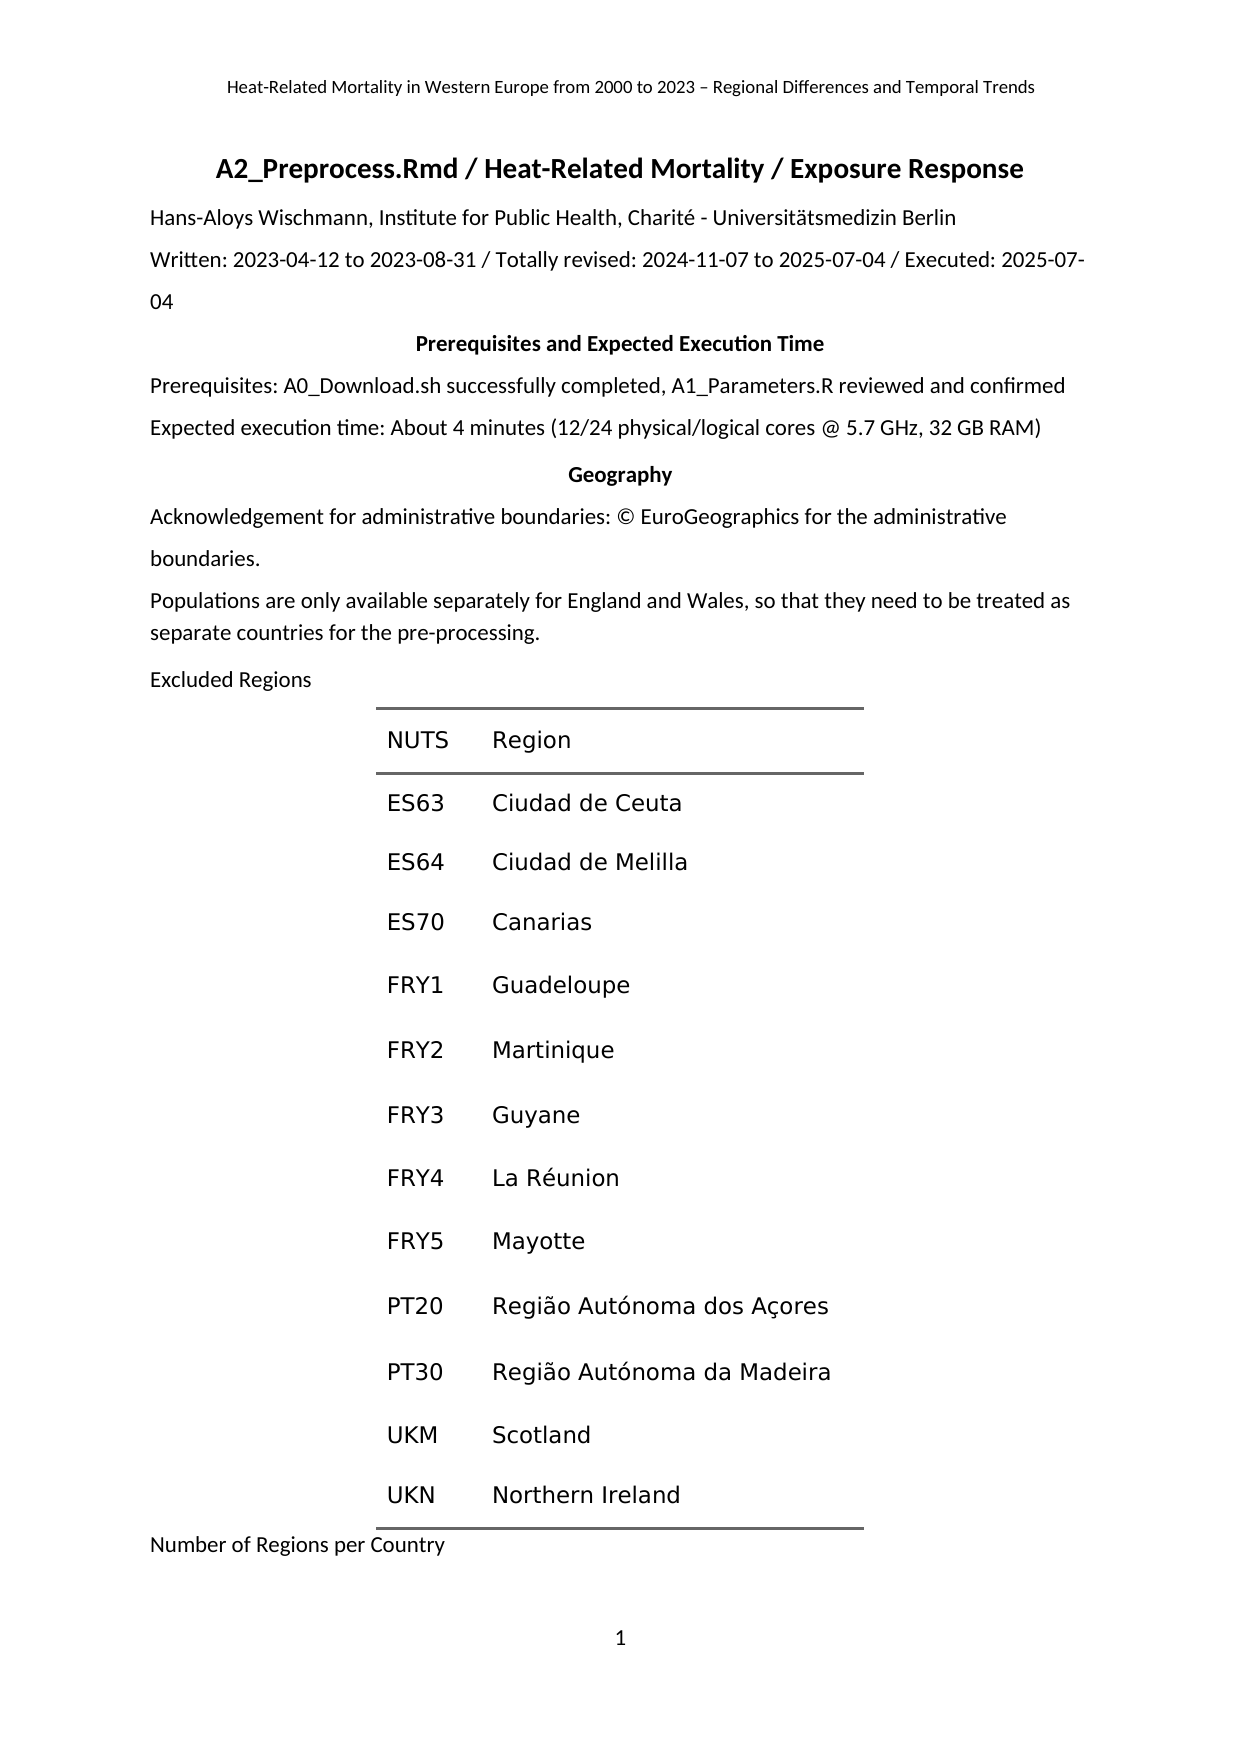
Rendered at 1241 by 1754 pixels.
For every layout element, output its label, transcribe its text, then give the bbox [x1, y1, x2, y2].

table_cell ES64 [376, 833, 481, 893]
table_cell Ciudad de Melilla [481, 833, 864, 893]
table_cell Guadeloupe [481, 954, 864, 1018]
table_cell La Réunion [481, 1148, 864, 1209]
table_cell FRY3 [376, 1084, 481, 1148]
table_cell ES63 [376, 775, 481, 832]
table_cell UKN [376, 1466, 481, 1527]
table_cell Região Autónoma dos Açores [481, 1274, 864, 1340]
text Expected execution time: About 4 minutes (12/24 physical/logical cores @ 5.7 GHz, 32 GB RAM) [150, 413, 1090, 441]
text Populations are only available separately for England and Wales, so that they need to be treated as separate countries for the pre-processing. [150, 586, 1090, 646]
table_cell UKM [376, 1406, 481, 1466]
table_cell Scotland [481, 1406, 864, 1466]
title A2_Preprocess.Rmd / Heat-Related Mortality / Exposure Response [150, 150, 1090, 186]
table_header Region [481, 710, 864, 772]
subtitle Geography [150, 460, 1090, 488]
subtitle Prerequisites and Expected Execution Time [150, 329, 1090, 357]
table_cell PT30 [376, 1340, 481, 1406]
table_cell FRY1 [376, 954, 481, 1018]
table_cell Martinique [481, 1019, 864, 1083]
table_header NUTS [376, 710, 481, 772]
table_cell Região Autónoma da Madeira [481, 1340, 864, 1406]
table_cell Mayotte [481, 1210, 864, 1274]
table_cell Ciudad de Ceuta [481, 775, 864, 832]
table_cell Guyane [481, 1084, 864, 1148]
table_cell FRY5 [376, 1210, 481, 1274]
table_cell ES70 [376, 893, 481, 953]
table_cell FRY2 [376, 1019, 481, 1083]
table_cell PT20 [376, 1274, 481, 1340]
table_cell Northern Ireland [481, 1466, 864, 1527]
table_cell Canarias [481, 893, 864, 953]
table_cell FRY4 [376, 1148, 481, 1209]
